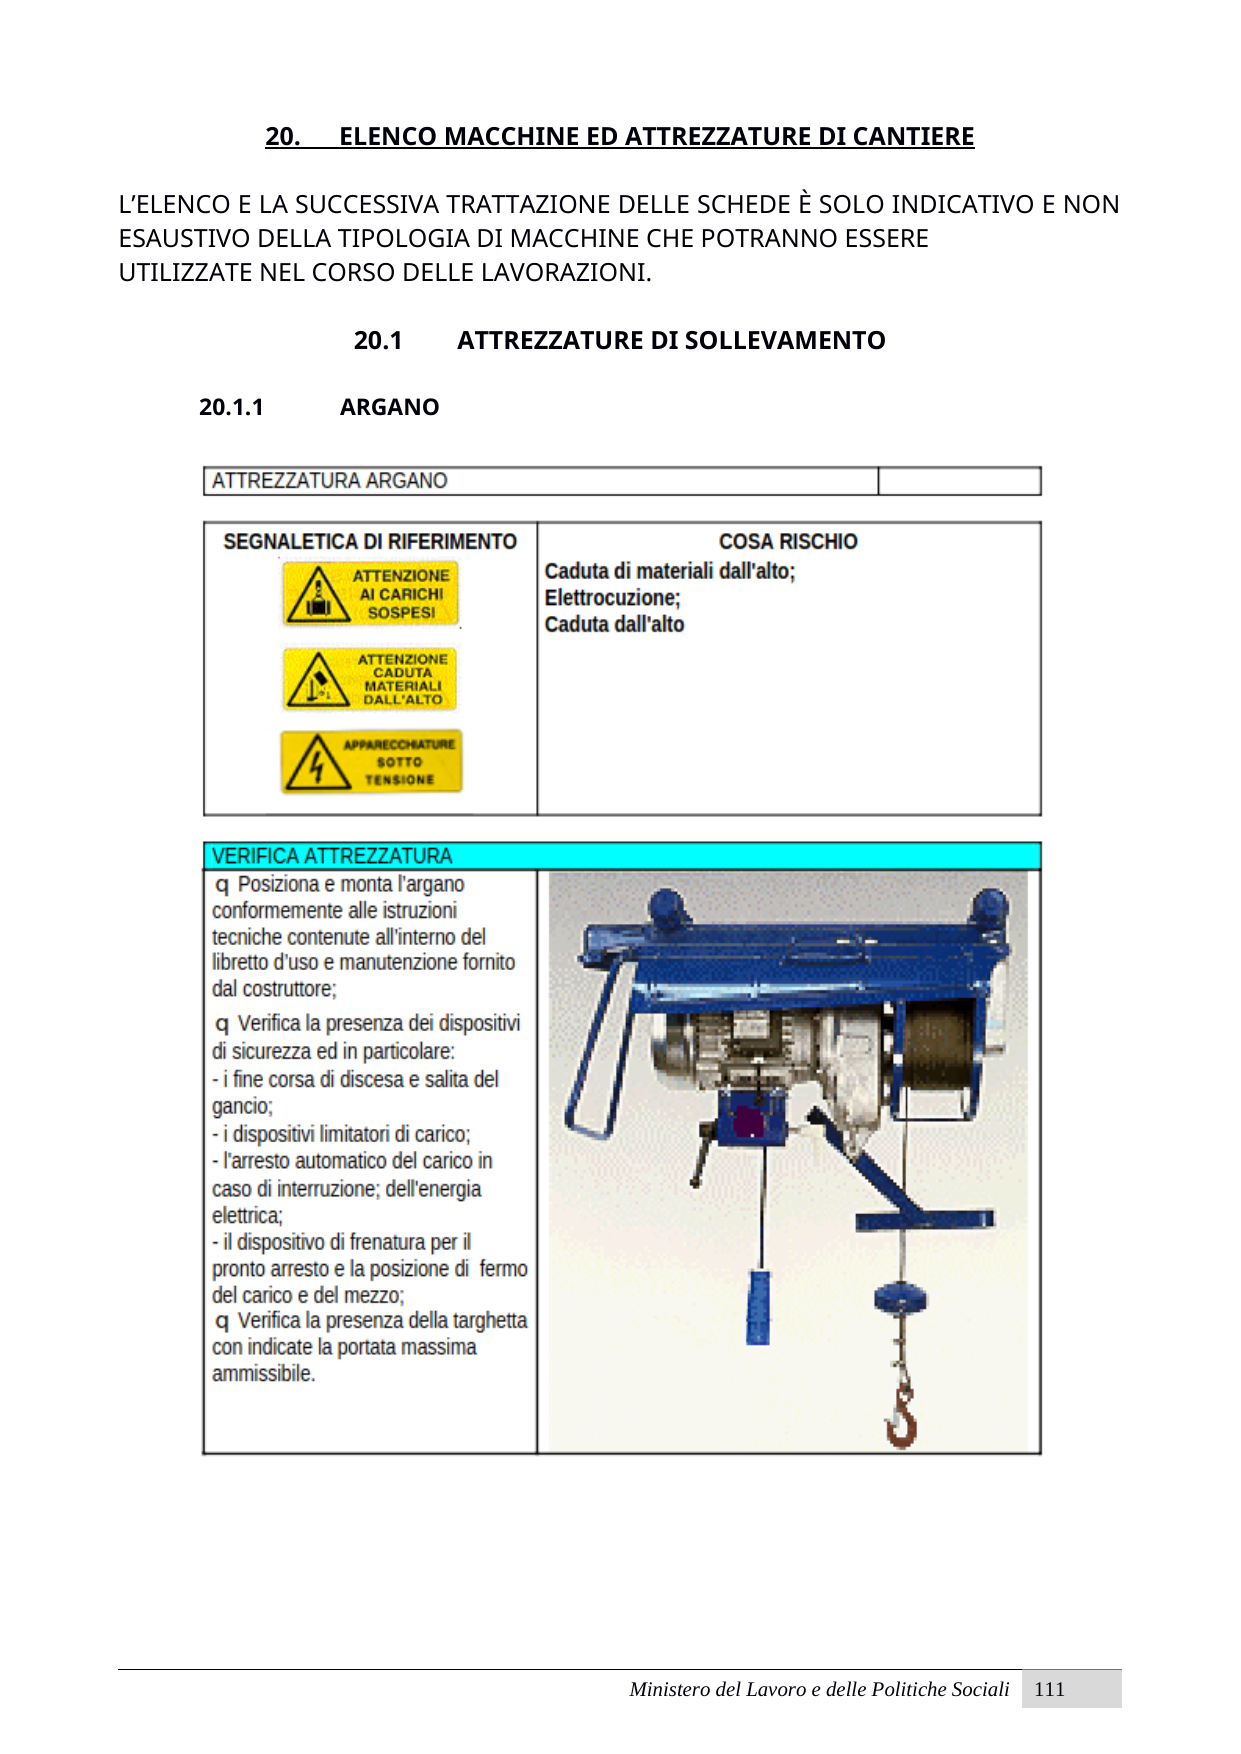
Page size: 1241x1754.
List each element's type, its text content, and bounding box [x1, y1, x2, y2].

subtitle 20. elenco macchine ed attrezzature di cantiere [118, 118, 1122, 152]
picture [180, 457, 1060, 1494]
text L’elenco e la successiva trattazione delle schede è solo indicativo e non esaustivo della tipologia di macchine che potranno essere [118, 186, 1122, 254]
subtitle 20.1 ATTREZZATURE DI SOLLEVAMENTO [236, 322, 1004, 357]
text utilizzate nel corso delle lavorazioni. [118, 254, 1122, 288]
subtitle 20.1.1 ARGANO [193, 391, 1122, 422]
